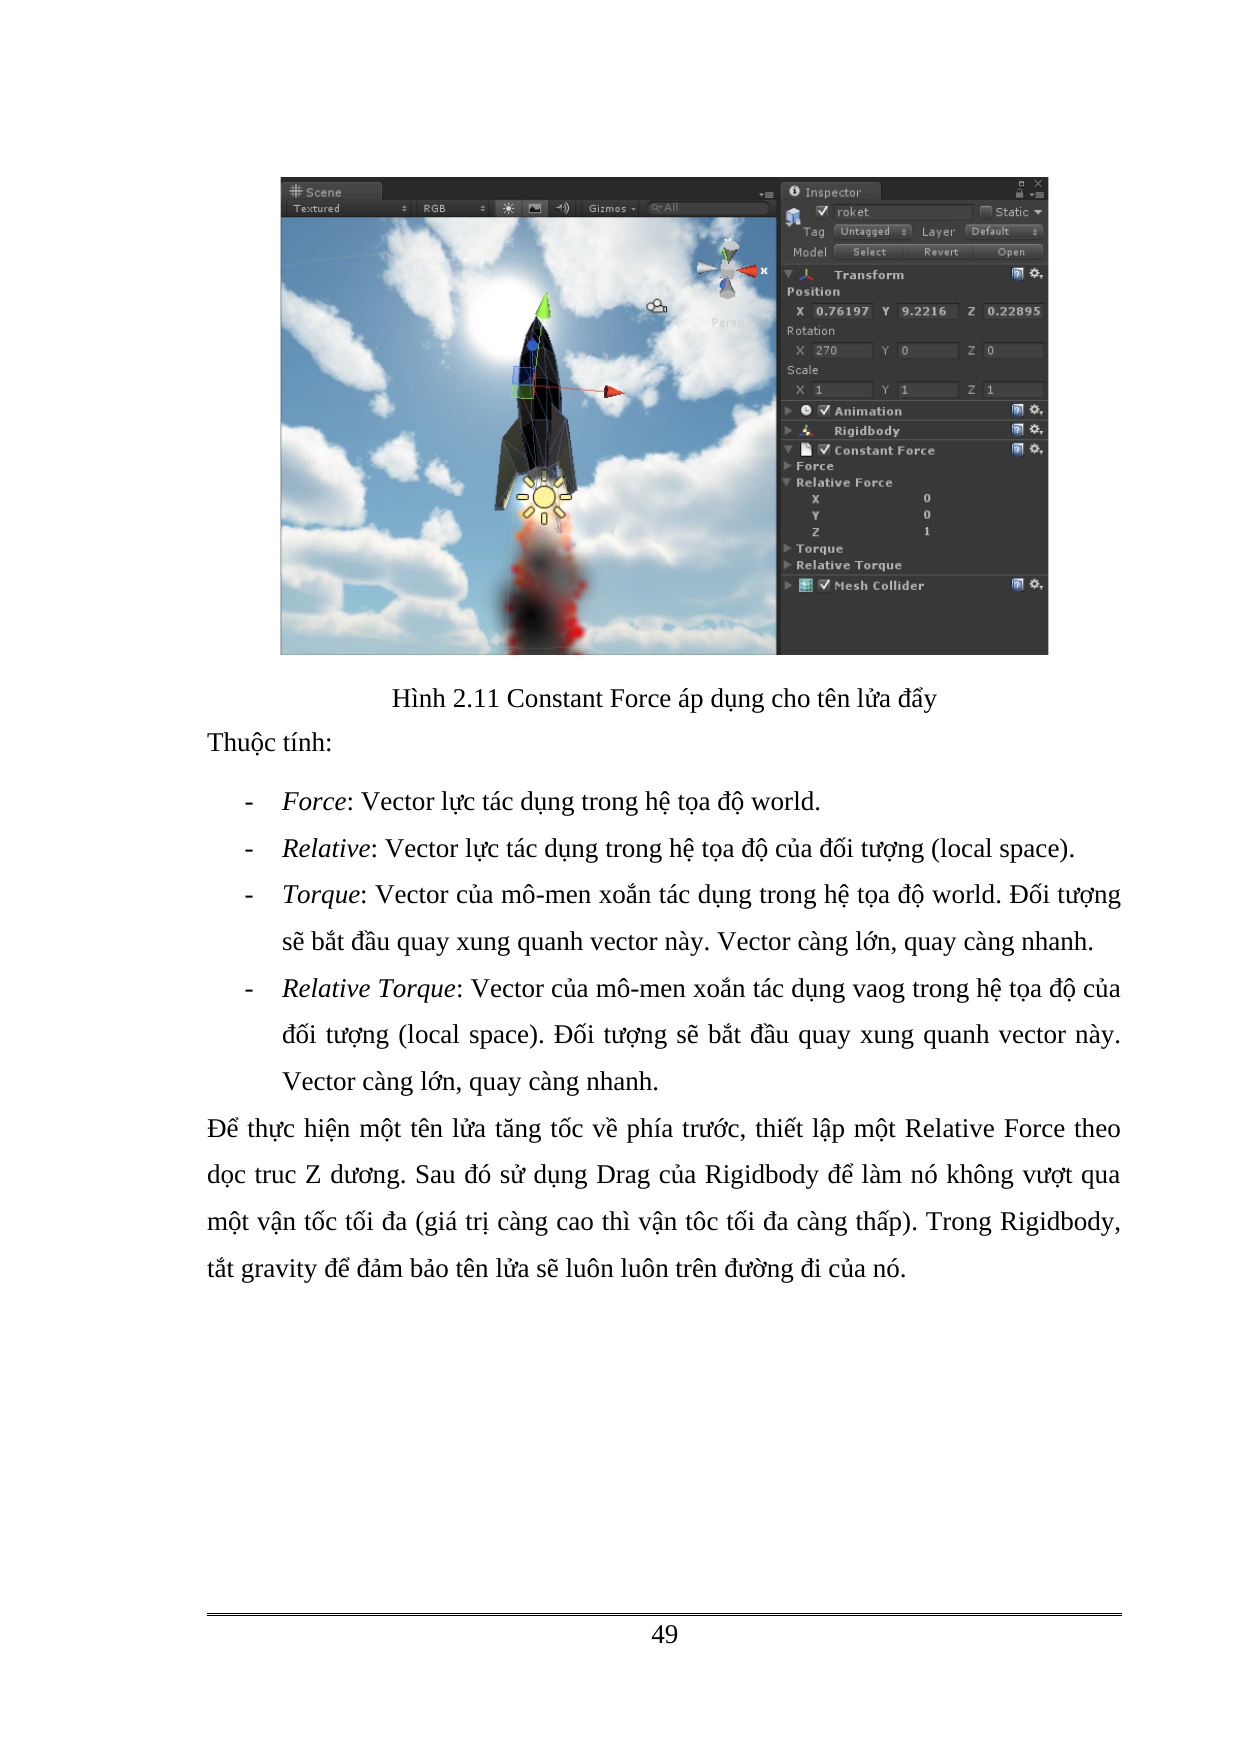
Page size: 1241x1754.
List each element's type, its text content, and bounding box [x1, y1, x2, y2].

picture [280, 177, 1049, 655]
list Force: Vector lực tác dụng trong hệ tọa độ world. [244, 785, 1122, 816]
list Torque: Vector của mô-men xoắn tác dụng trong hệ tọa độ world. Đối tượng sẽ bắt đầu quay xung quanh vector này. Vector càng lớn, quay càng nhanh. [244, 878, 1122, 956]
list Relative: Vector lực tác dụng trong hệ tọa độ của đối tượng (local space). [244, 832, 1122, 863]
text Thuộc tính: [207, 726, 1122, 757]
text Để thực hiện một tên lửa tăng tốc về phía trước, thiết lập một Relative Force theo dọc truc Z dương. Sau đó sử dụng Drag của Rigidbody để làm nó không vượt qua một vận tốc tối đa (giá trị càng cao thì vận tôc tối đa càng thấp). Trong Rigidbody, tắt gravity để đảm bảo tên lửa sẽ luôn luôn trên đường đi của nó. [207, 1112, 1122, 1283]
list Relative Torque: Vector của mô-men xoắn tác dụng vaog trong hệ tọa độ của đối tượng (local space). Đối tượng sẽ bắt đầu quay xung quanh vector này. Vector càng lớn, quay càng nhanh. [244, 972, 1122, 1096]
